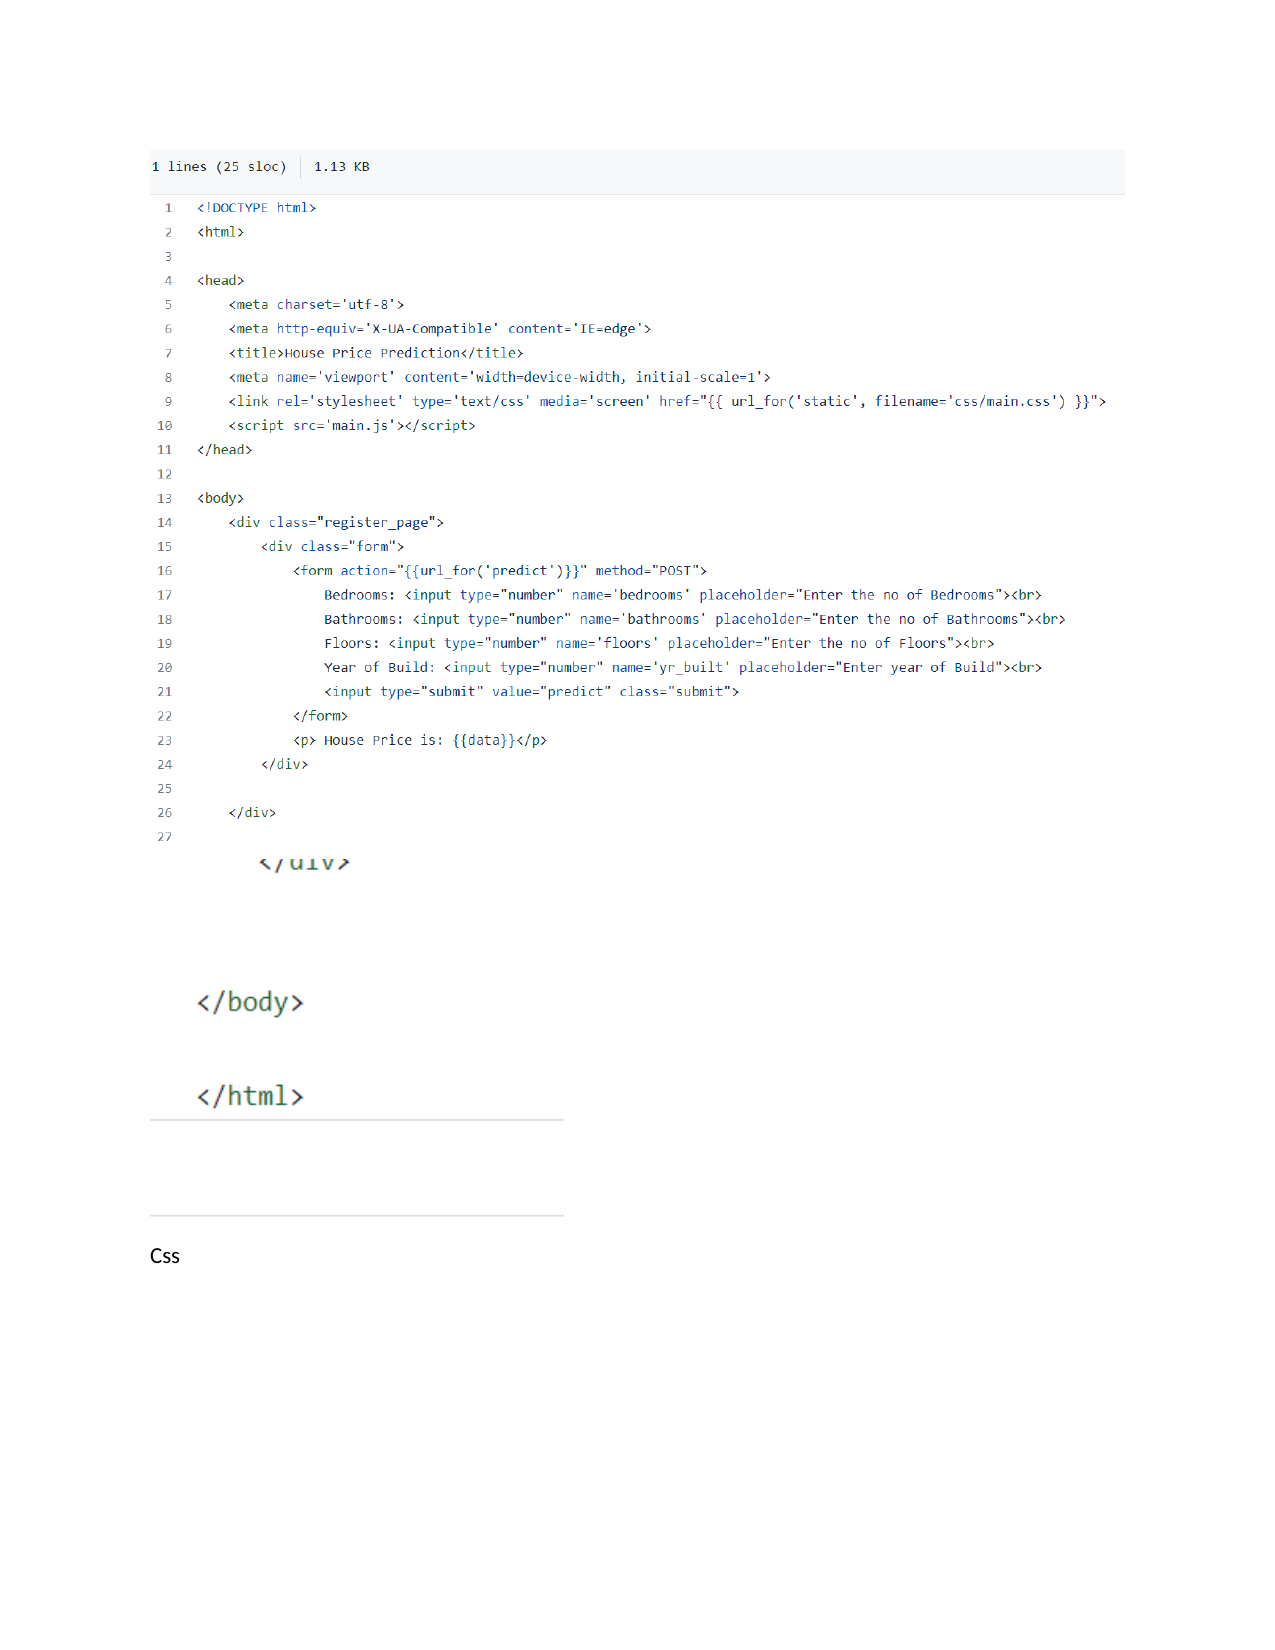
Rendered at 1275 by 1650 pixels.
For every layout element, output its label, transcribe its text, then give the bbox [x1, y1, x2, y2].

picture [150, 150, 1125, 841]
text Css [150, 1241, 1125, 1269]
picture [150, 859, 564, 1223]
